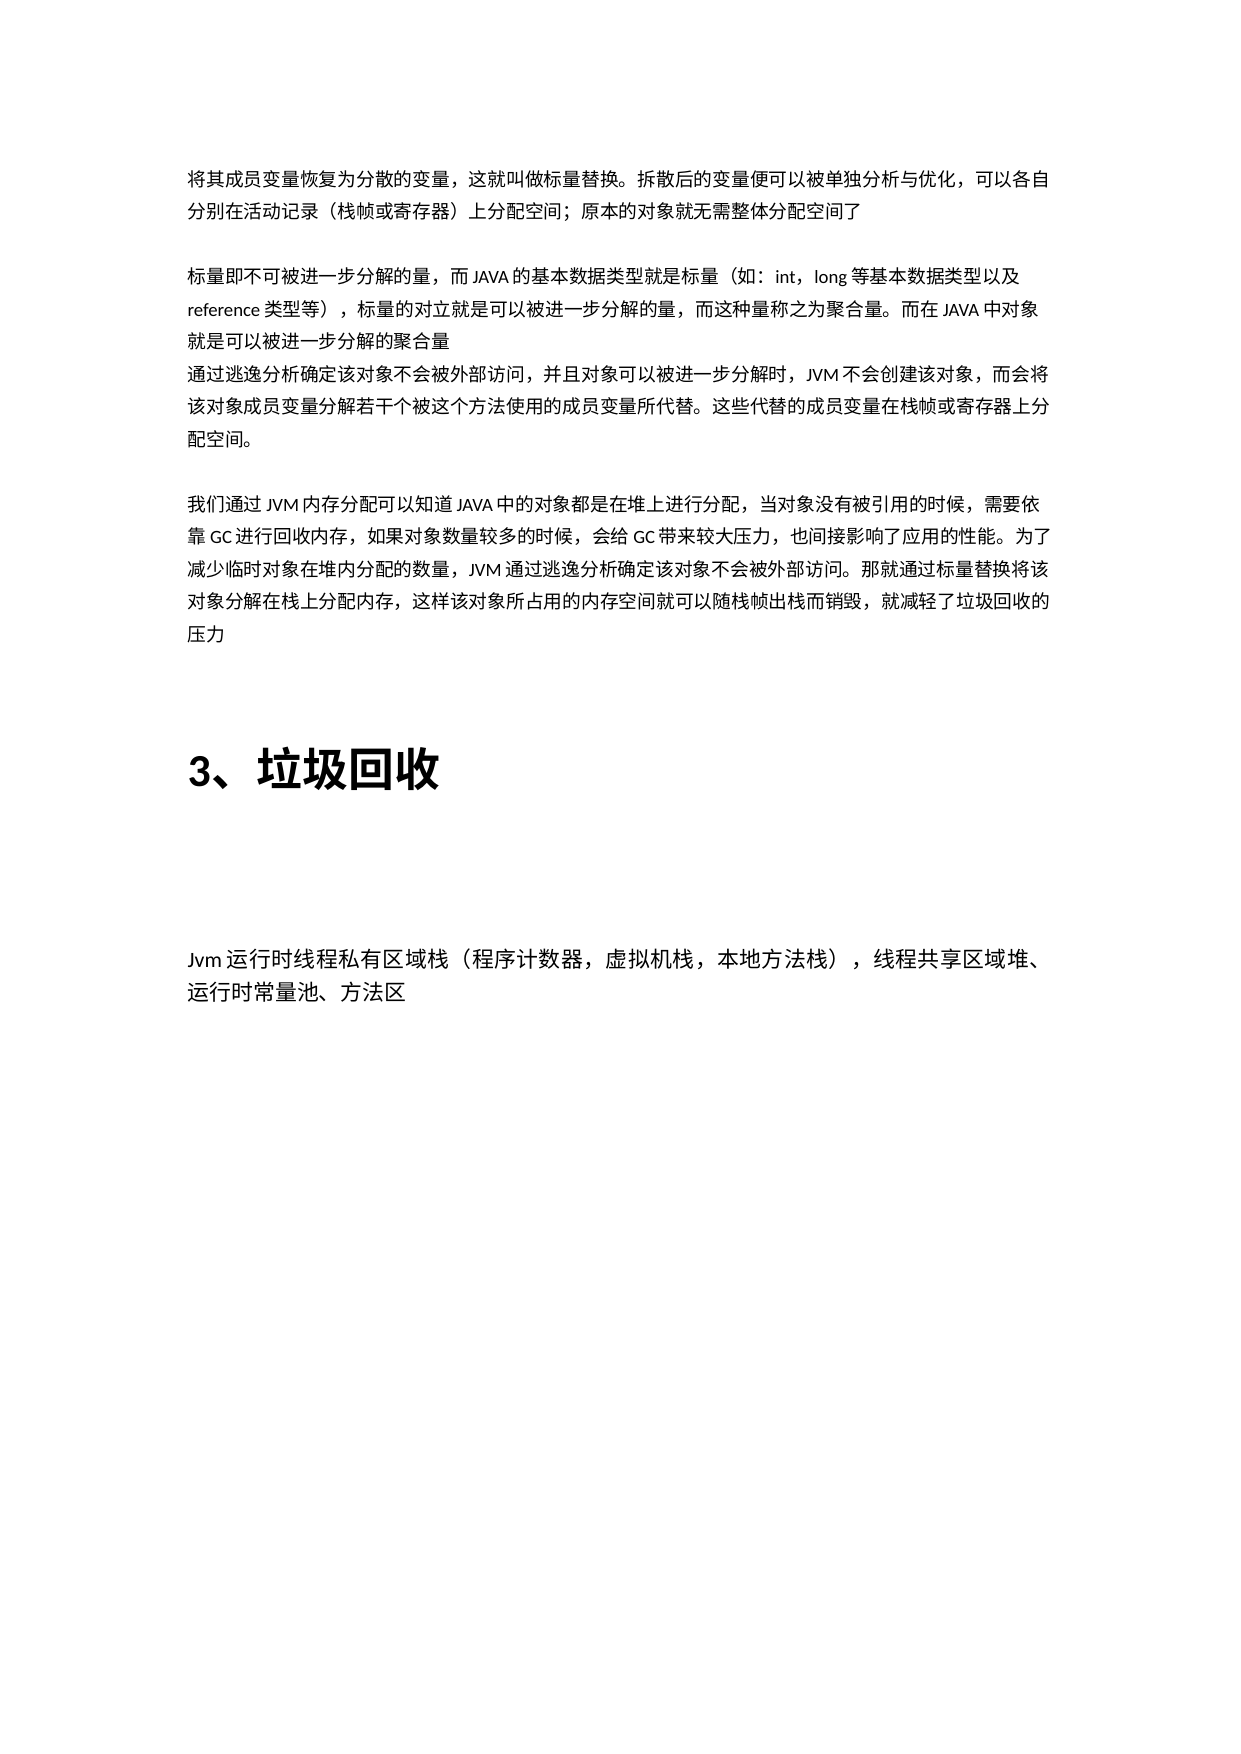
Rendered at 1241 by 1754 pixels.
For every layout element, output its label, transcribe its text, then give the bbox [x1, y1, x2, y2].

text 通过逃逸分析确定该对象不会被外部访问，并且对象可以被进一步分解时，JVM不会创建该对象，而会将该对象成员变量分解若干个被这个方法使用的成员变量所代替。这些代替的成员变量在栈帧或寄存器上分配空间。 [187, 357, 1053, 454]
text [187, 162, 1053, 227]
text 我们通过JVM内存分配可以知道JAVA中的对象都是在堆上进行分配，当对象没有被引用的时候，需要依靠GC进行回收内存，如果对象数量较多的时候，会给GC带来较大压力，也间接影响了应用的性能。为了减少临时对象在堆内分配的数量，JVM通过逃逸分析确定该对象不会被外部访问。那就通过标量替换将该对象分解在栈上分配内存，这样该对象所占用的内存空间就可以随栈帧出栈而销毁，就减轻了垃圾回收的压力 [187, 487, 1053, 649]
text Jvm运行时线程私有区域栈（程序计数器，虚拟机栈，本地方法栈），线程共享区域堆、运行时常量池、方法区 [187, 942, 1053, 1007]
text 标量即不可被进一步分解的量，而JAVA的基本数据类型就是标量（如：int，long等基本数据类型以及reference类型等），标量的对立就是可以被进一步分解的量，而这种量称之为聚合量。而在JAVA中对象就是可以被进一步分解的聚合量 [187, 259, 1053, 357]
subtitle 3、垃圾回收 [187, 717, 1053, 815]
